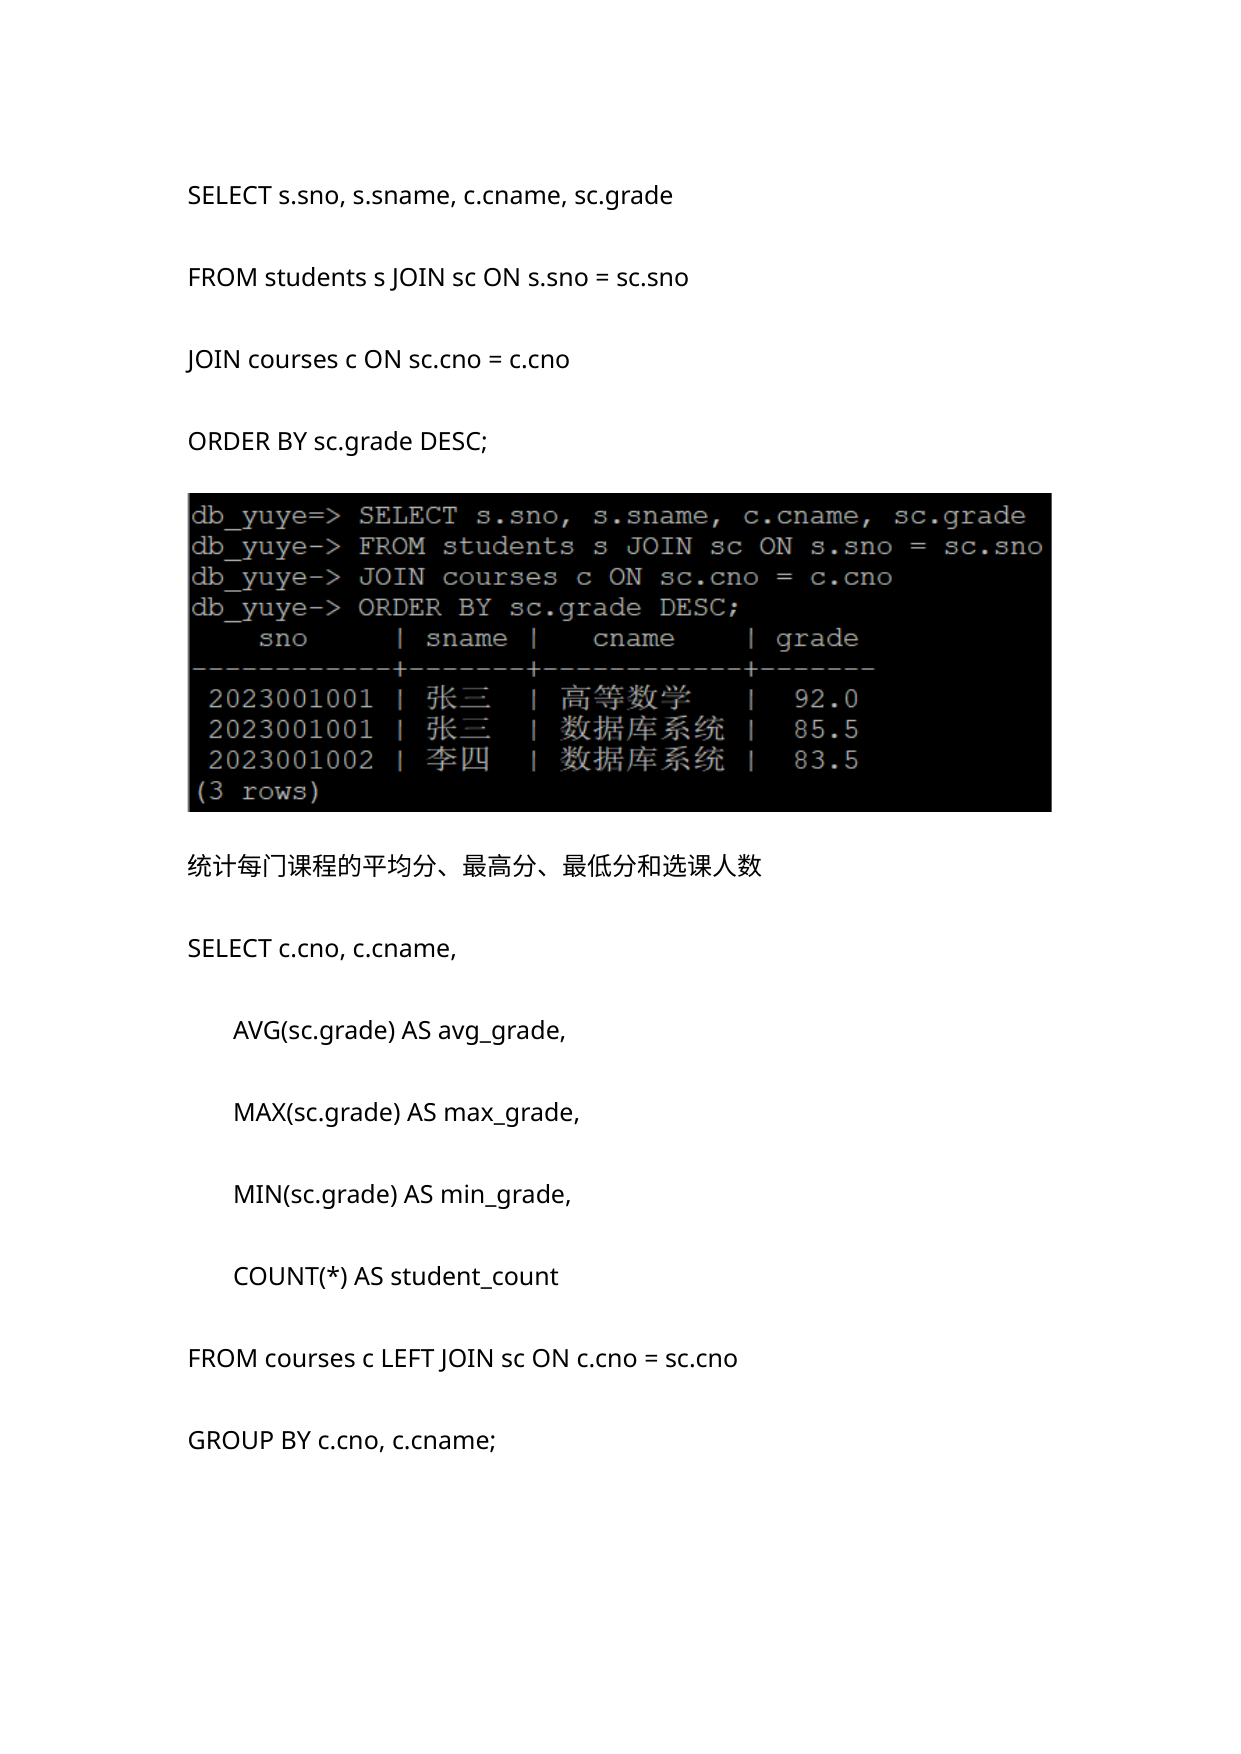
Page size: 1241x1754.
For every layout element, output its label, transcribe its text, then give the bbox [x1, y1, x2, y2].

list MIN(sc.grade) AS min_grade, [187, 1161, 1053, 1226]
list AVG(sc.grade) AS avg_grade, [187, 997, 1053, 1062]
list GROUP BY c.cno, c.cname; [187, 1407, 1053, 1472]
list FROM students s JOIN sc ON s.sno = sc.sno [187, 244, 1053, 309]
list FROM courses c LEFT JOIN sc ON c.cno = sc.cno [187, 1325, 1053, 1390]
list COUNT(*) AS student_count [187, 1243, 1053, 1308]
picture [187, 493, 1052, 812]
list 统计每门课程的平均分、最高分、最低分和选课人数 [187, 832, 1053, 897]
list MAX(sc.grade) AS max_grade, [187, 1079, 1053, 1144]
list ORDER BY sc.grade DESC; [187, 408, 1053, 473]
list JOIN courses c ON sc.cno = c.cno [187, 326, 1053, 391]
list SELECT c.cno, c.cname, [187, 915, 1053, 980]
list SELECT s.sno, s.sname, c.cname, sc.grade [187, 162, 1053, 227]
